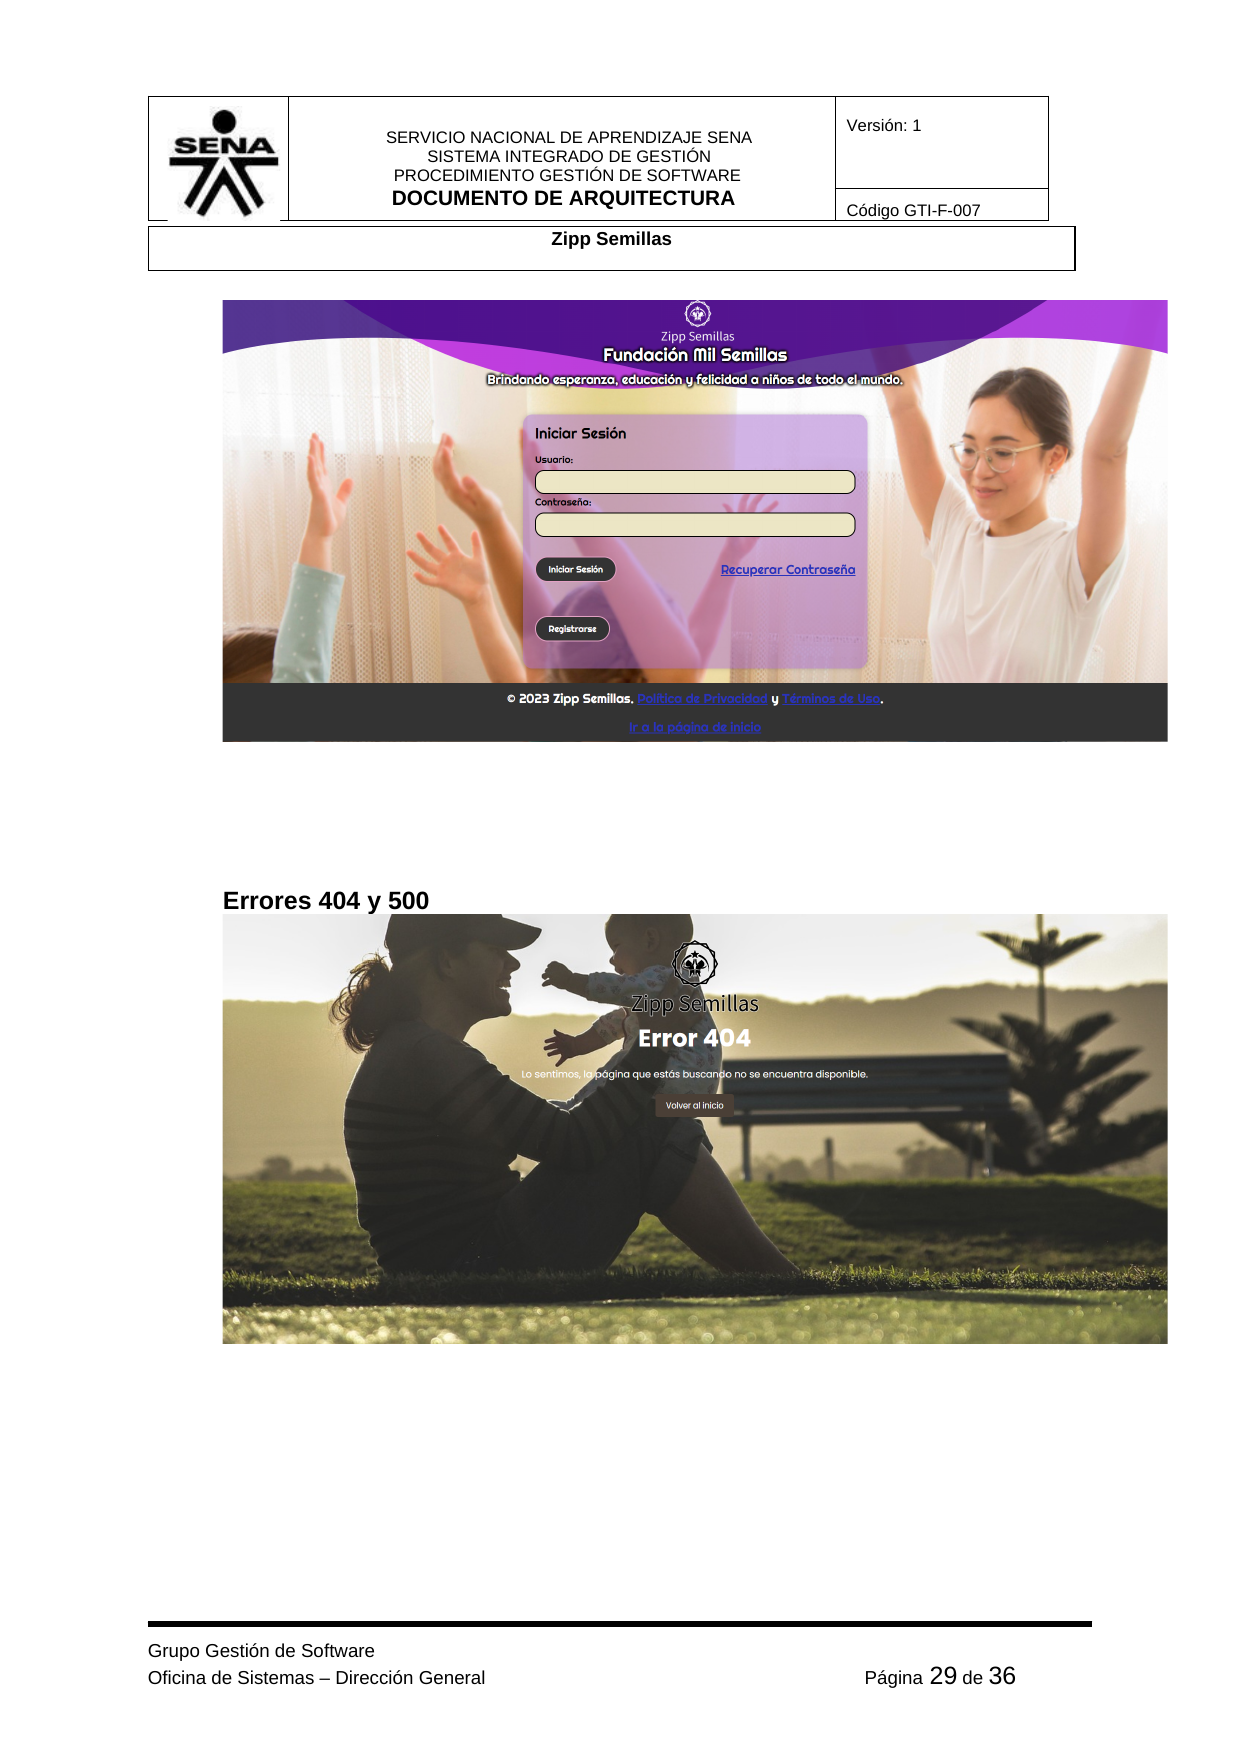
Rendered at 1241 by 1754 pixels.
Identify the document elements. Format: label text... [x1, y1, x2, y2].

text Errores 404 y 500 [223, 886, 1092, 914]
picture [222, 300, 1168, 742]
picture [222, 914, 1168, 1344]
picture [167, 106, 281, 221]
